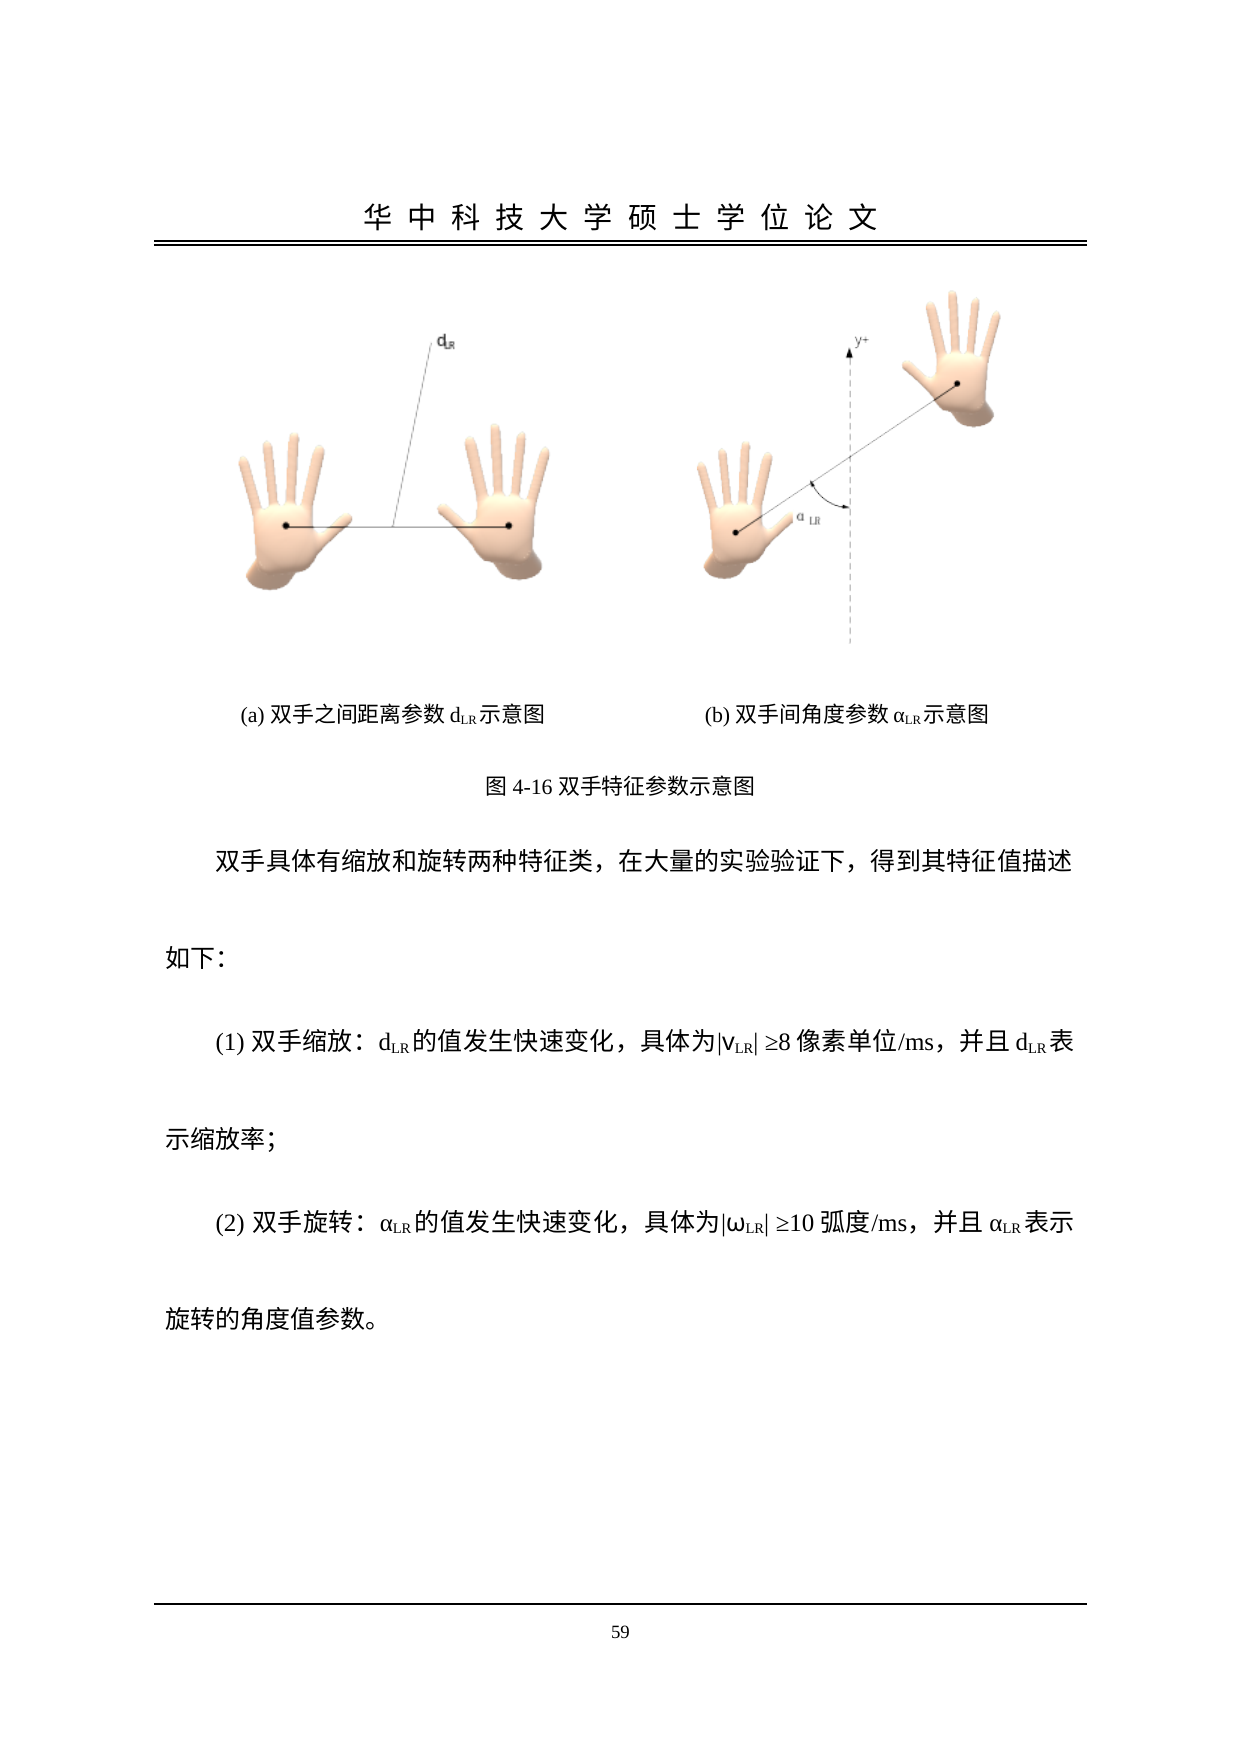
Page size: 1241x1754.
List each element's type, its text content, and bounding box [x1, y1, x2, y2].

text (1) 双手缩放：dLR的值发生快速变化，具体为|vLR| ≥8像素单位/ms，并且dLR表示缩放率； [165, 1007, 1075, 1170]
text 双手具体有缩放和旋转两种特征类，在大量的实验验证下，得到其特征值描述如下： [165, 827, 1075, 989]
table_header [620, 277, 1074, 681]
table_header [165, 277, 619, 681]
text (2) 双手旋转：αLR的值发生快速变化，具体为|ωLR| ≥10弧度/ms，并且αLR表示旋转的角度值参数。 [165, 1188, 1075, 1351]
table_cell (a) 双手之间距离参数dLR示意图 [165, 681, 619, 753]
table_cell (b) 双手间角度参数αLR示意图 [620, 681, 1074, 753]
